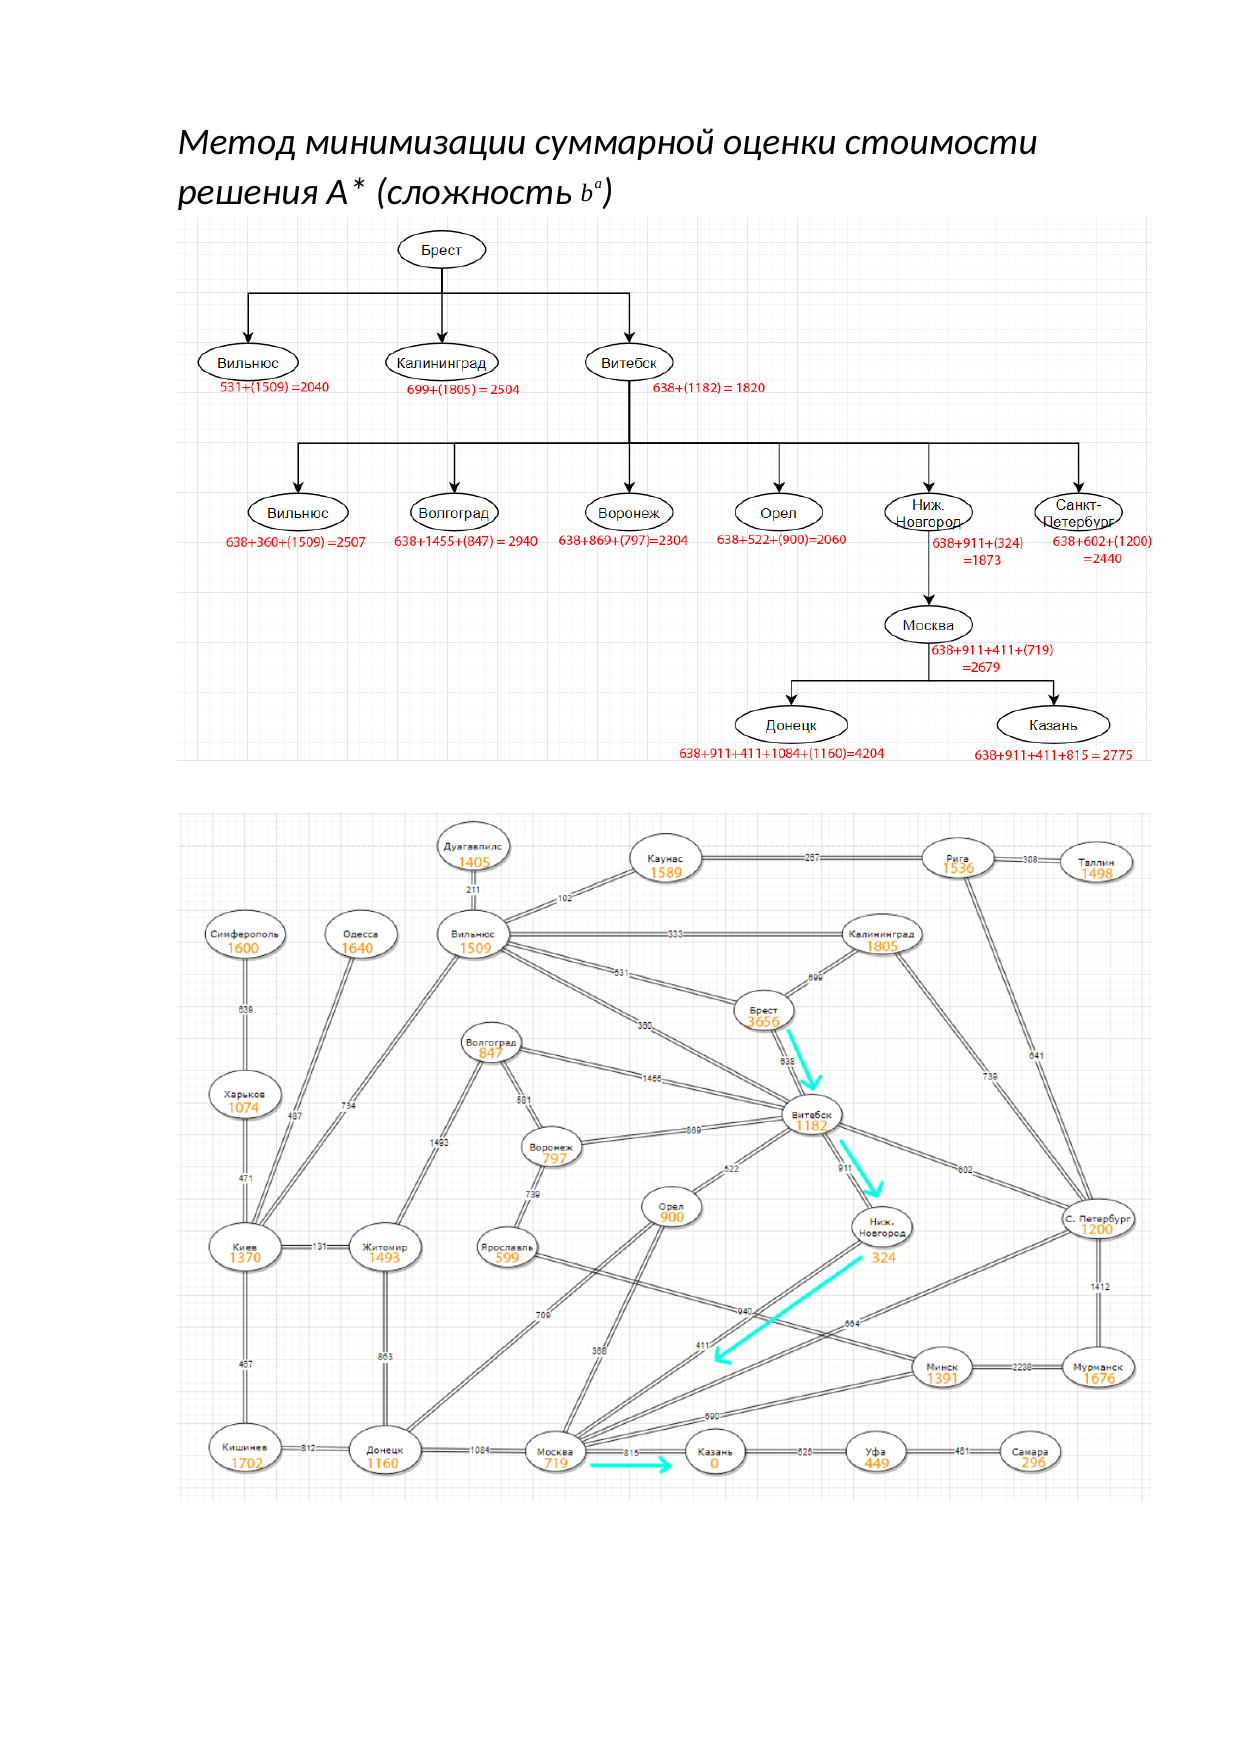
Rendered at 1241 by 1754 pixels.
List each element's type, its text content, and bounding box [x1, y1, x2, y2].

text Метод минимизации суммарной оценки стоимости решения А* (сложность ) [177, 118, 1152, 213]
picture [177, 812, 1152, 1501]
picture [177, 217, 1152, 761]
